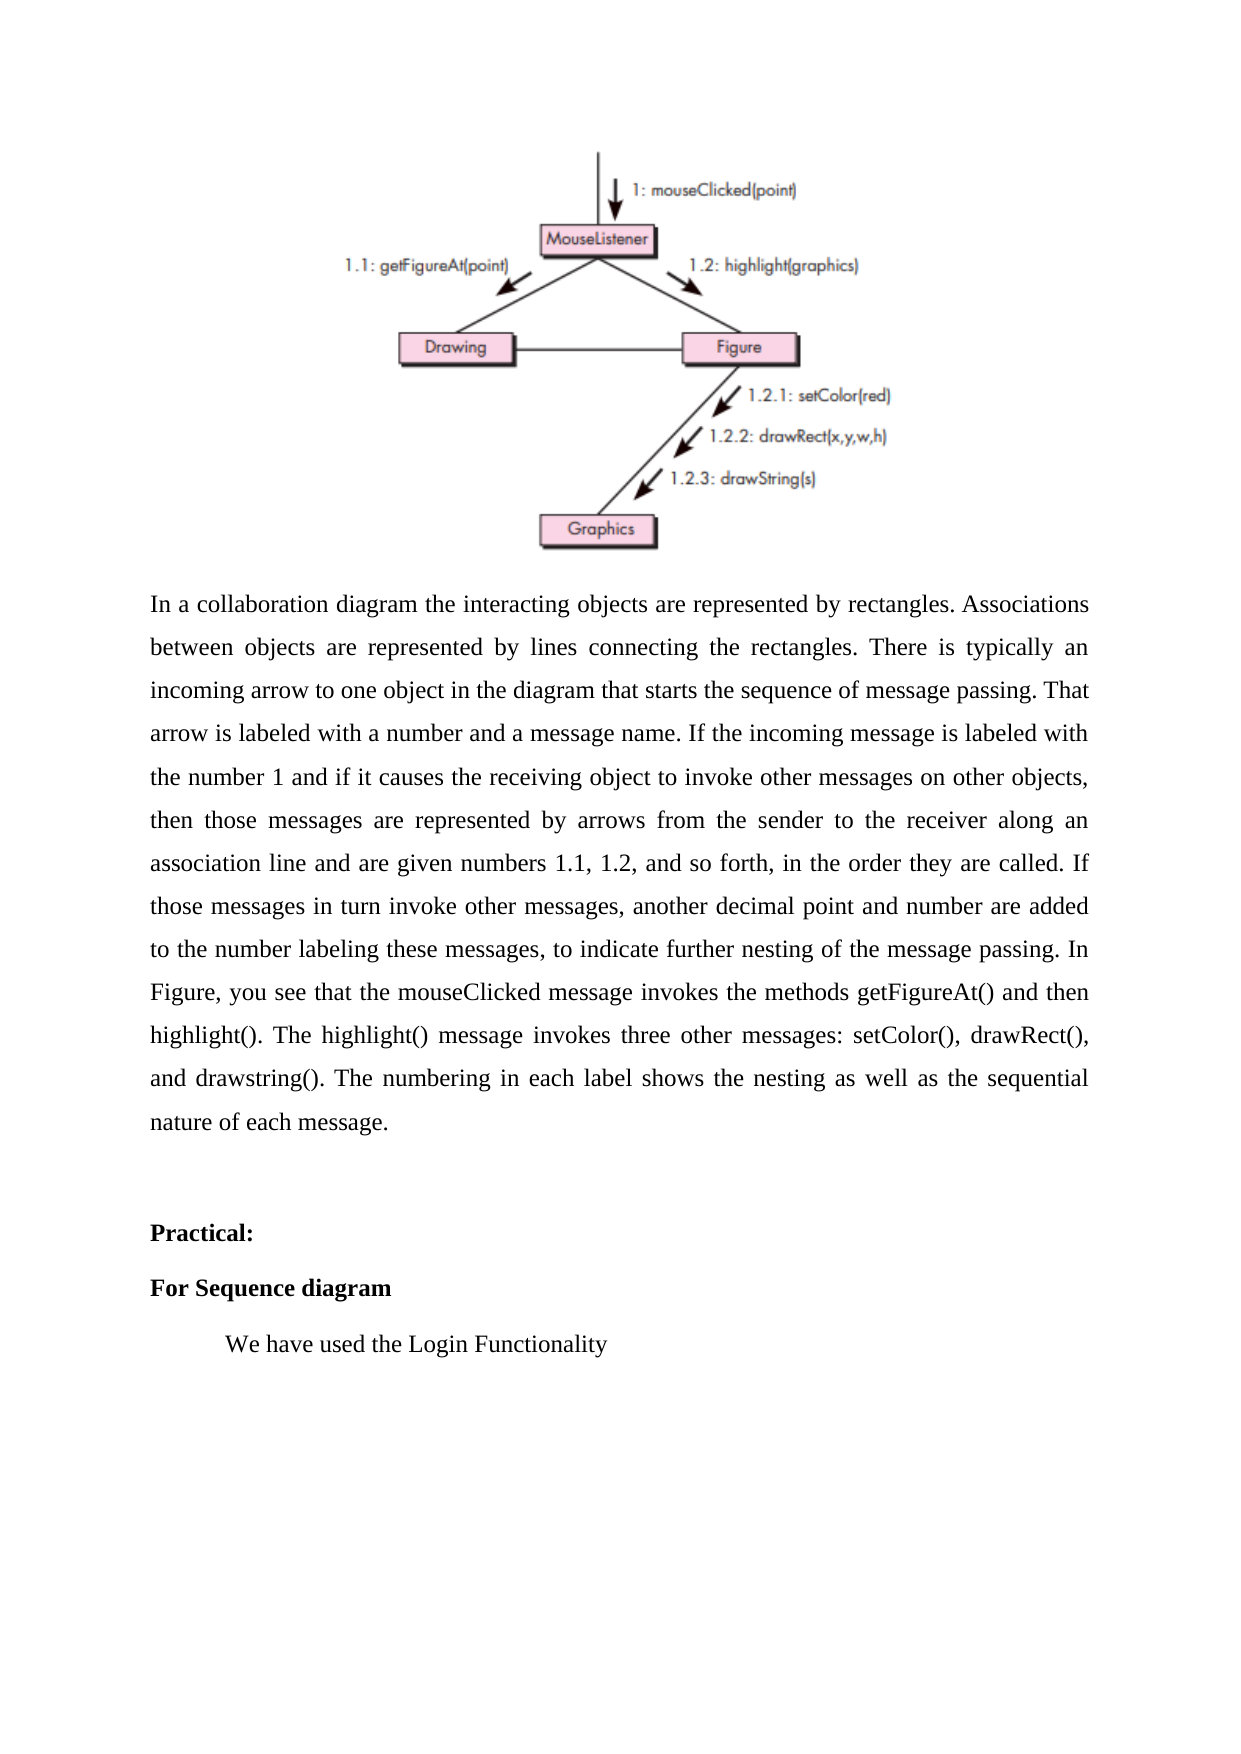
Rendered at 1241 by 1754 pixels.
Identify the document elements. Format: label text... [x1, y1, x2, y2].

text For Sequence diagram [150, 1273, 1090, 1302]
text We have used the Login Functionality [150, 1329, 1090, 1358]
text Practical: [150, 1218, 1090, 1247]
text In a collaboration diagram the interacting objects are represented by rectangles. Associations between objects are represented by lines connecting the rectangles. There is typically an incoming arrow to one object in the diagram that starts the sequence of message passing. That arrow is labeled with a number and a message name. If the incoming message is labeled with the number 1 and if it causes the receiving object to invoke other messages on other objects, then those messages are represented by arrows from the sender to the receiver along an association line and are given numbers 1.1, 1.2, and so forth, in the order they are called. If those messages in turn invoke other messages, another decimal point and number are added to the number labeling these messages, to indicate further nesting of the message passing. In Figure, you see that the mouseClicked message invokes the methods getFigureAt() and then highlight(). The highlight() message invokes three other messages: setColor(), drawRect(), and drawstring(). The numbering in each label shows the nesting as well as the sequential nature of each message. [150, 589, 1090, 1135]
picture [336, 150, 904, 563]
